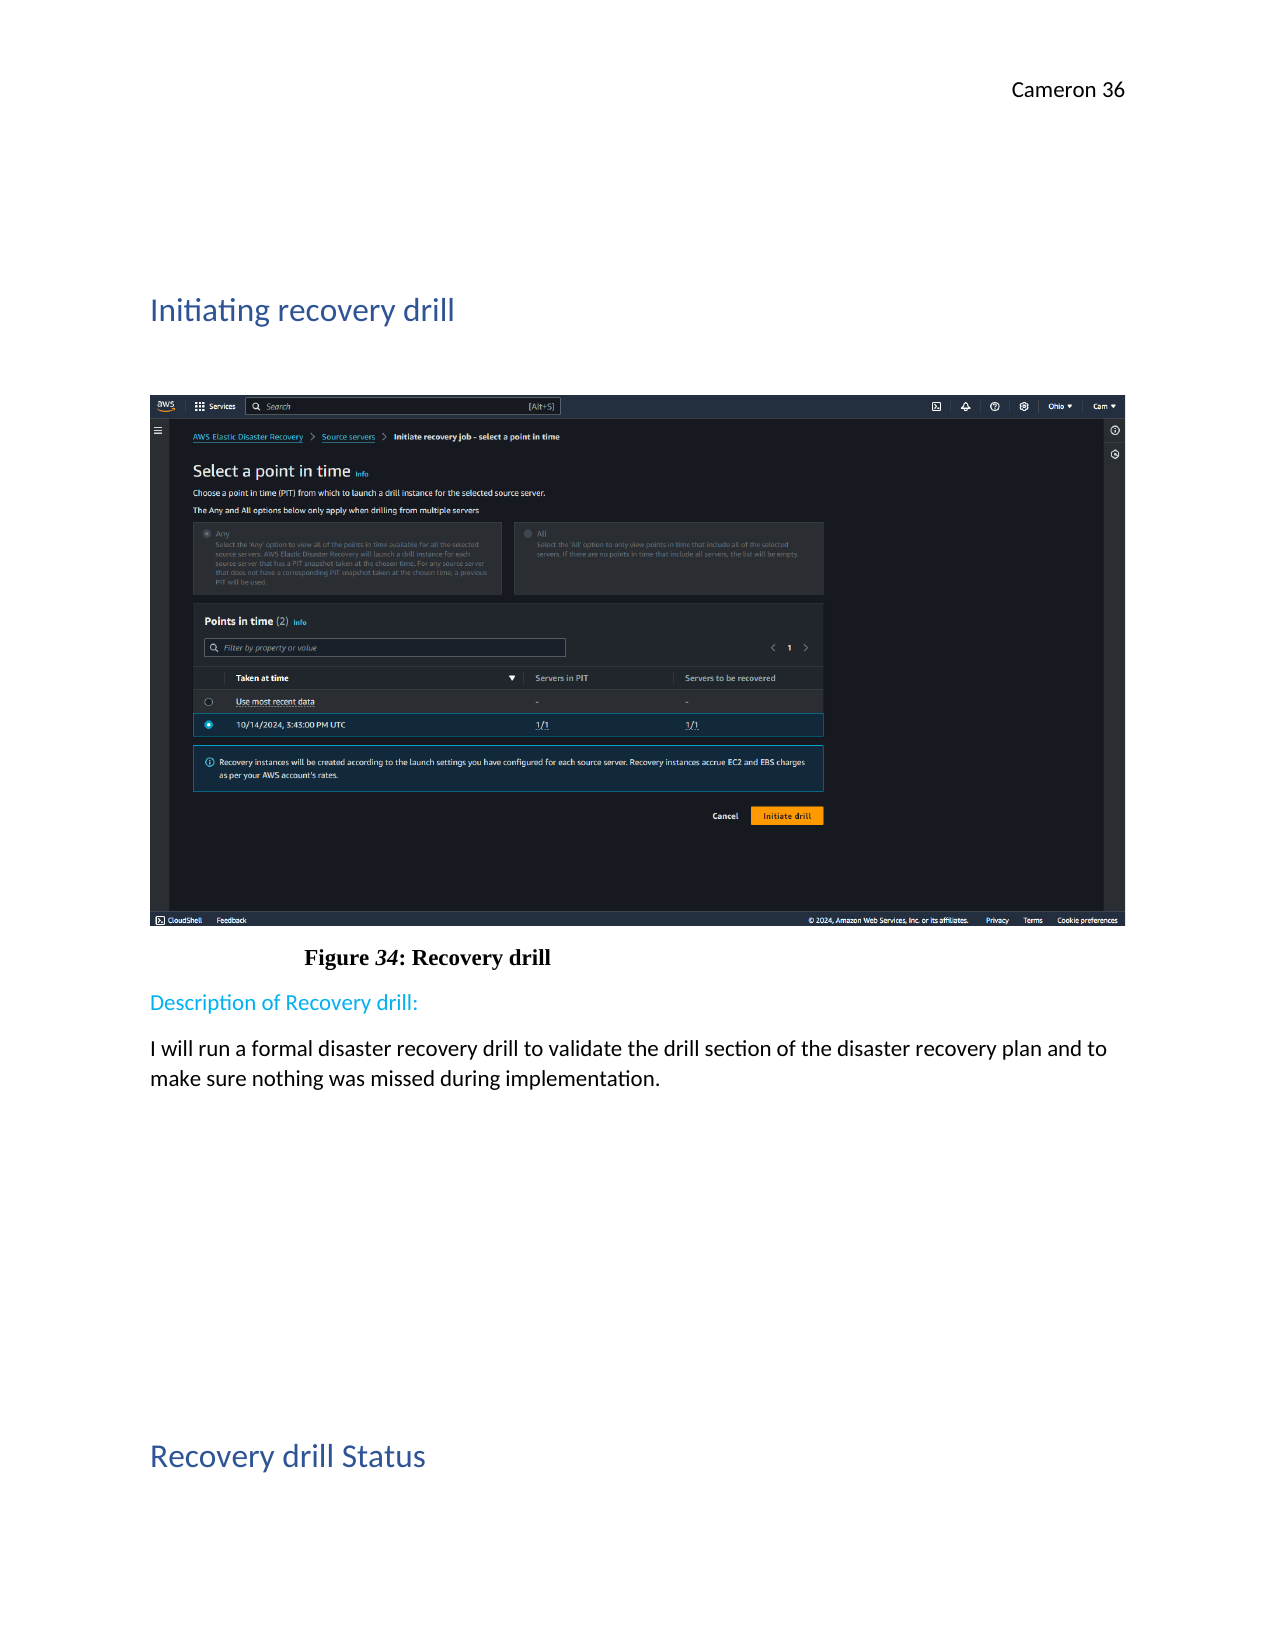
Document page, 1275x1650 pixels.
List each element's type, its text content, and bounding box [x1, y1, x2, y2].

text I will run a formal disaster recovery drill to validate the drill section of the disaster recovery plan and to make sure nothing was missed during implementation. [150, 1034, 1125, 1092]
text Initiating recovery drill [150, 289, 1125, 330]
picture [150, 395, 1125, 926]
text Description of Recovery drill: [150, 988, 1125, 1016]
text Figure 34: Recovery drill [150, 943, 1125, 970]
text Recovery drill Status [150, 1435, 1125, 1476]
